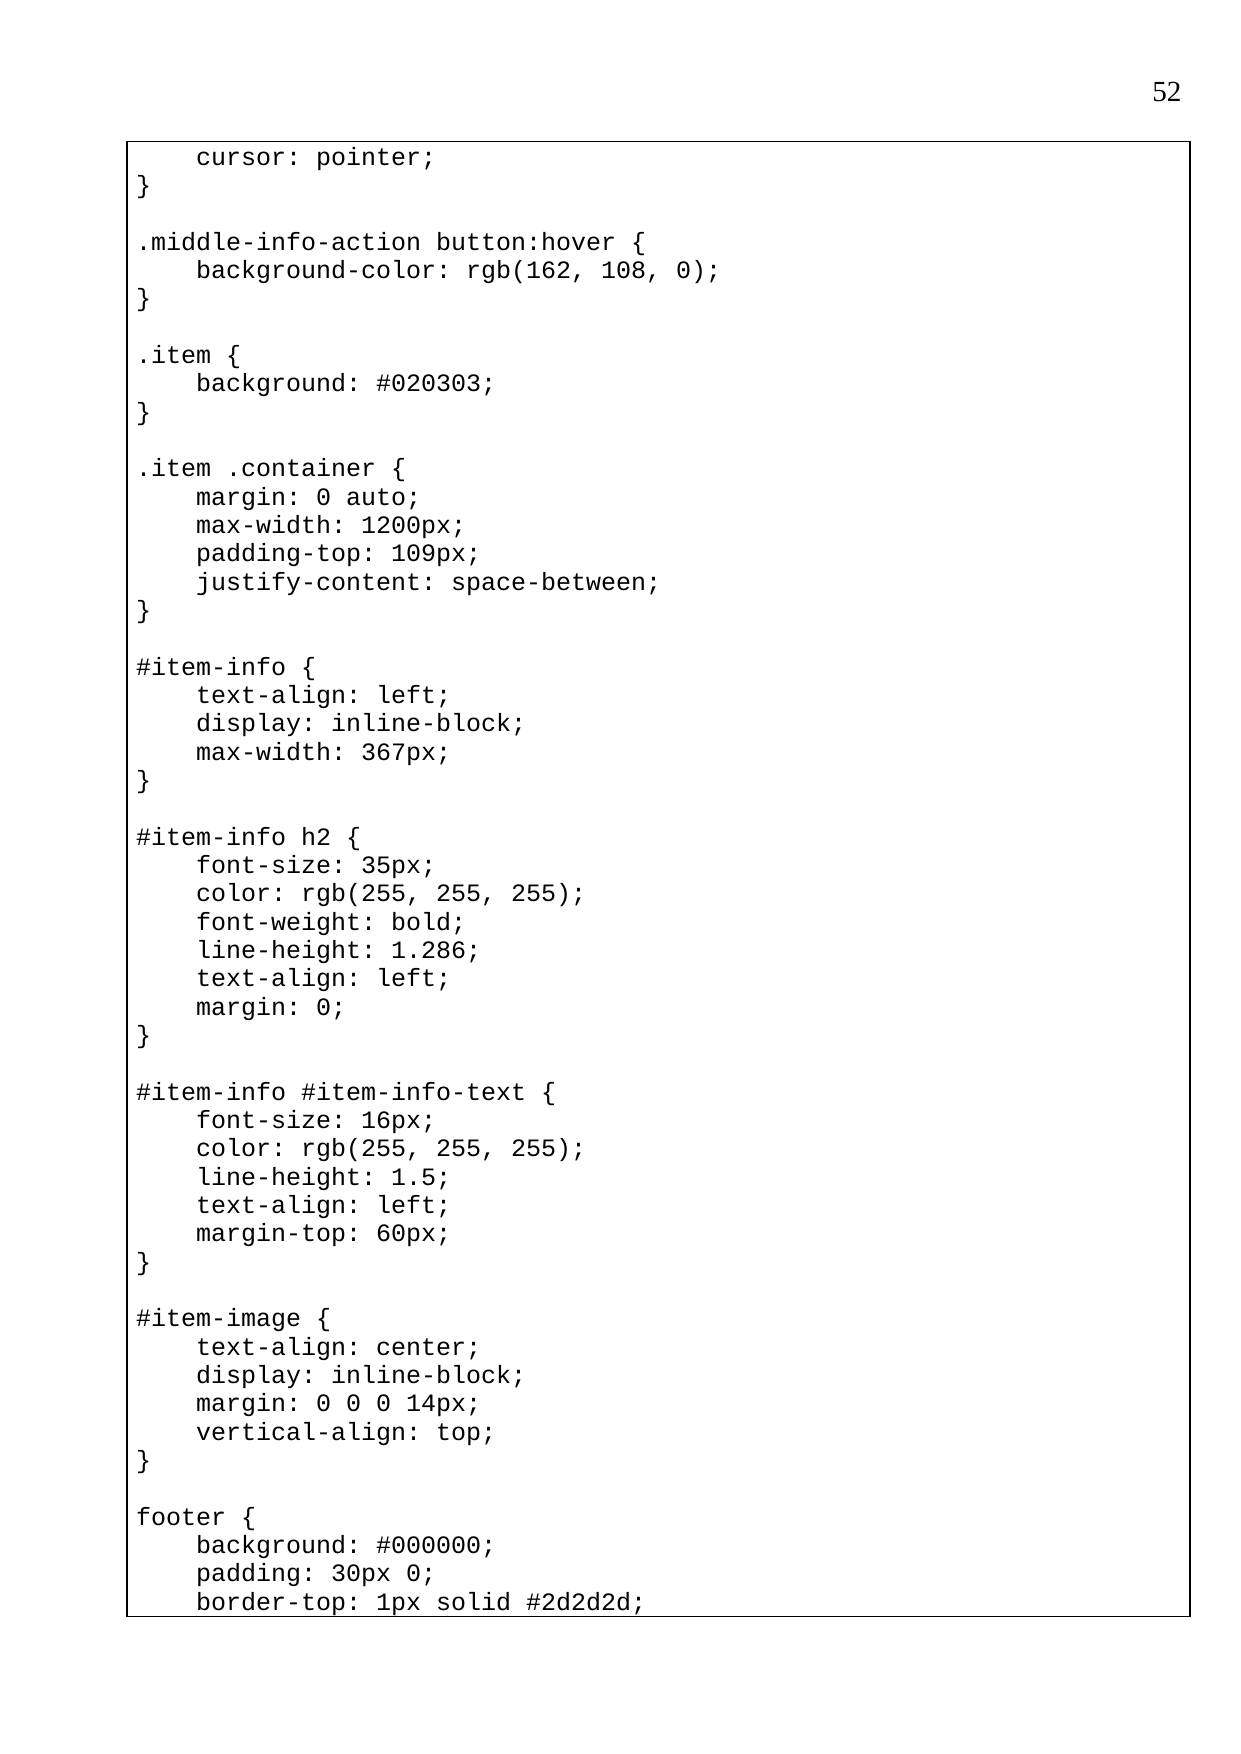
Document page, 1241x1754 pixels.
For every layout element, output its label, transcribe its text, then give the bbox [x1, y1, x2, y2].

text } [136, 1022, 1181, 1051]
text margin-top: 60px; [136, 1221, 1181, 1249]
text #item-info h2 { [136, 824, 1181, 852]
text color: rgb(255, 255, 255); [136, 881, 1181, 909]
text background: #000000; [136, 1532, 1181, 1561]
text border-top: 1px solid #2d2d2d; [136, 1589, 1181, 1616]
text color: rgb(255, 255, 255); [136, 1136, 1181, 1164]
text line-height: 1.286; [136, 937, 1181, 966]
text margin: 0 auto; [136, 484, 1181, 512]
text } [136, 399, 1181, 427]
text #item-info { [136, 654, 1181, 682]
text text-align: left; [136, 1192, 1181, 1221]
text } [136, 1249, 1181, 1277]
text margin: 0; [136, 994, 1181, 1022]
text text-align: left; [136, 682, 1181, 711]
text padding-top: 109px; [136, 541, 1181, 569]
text font-size: 16px; [136, 1107, 1181, 1136]
text font-weight: bold; [136, 909, 1181, 937]
text } [136, 597, 1181, 626]
text } [136, 767, 1181, 796]
text .middle-info-action button:hover { [136, 229, 1181, 257]
text font-size: 35px; [136, 852, 1181, 881]
text text-align: center; [136, 1334, 1181, 1362]
text line-height: 1.5; [136, 1164, 1181, 1192]
text footer { [136, 1504, 1181, 1532]
text justify-content: space-between; [136, 569, 1181, 597]
text background: #020303; [136, 371, 1181, 399]
text margin: 0 0 0 14px; [136, 1391, 1181, 1419]
text vertical-align: top; [136, 1419, 1181, 1447]
text } [136, 172, 1181, 201]
text max-width: 367px; [136, 739, 1181, 767]
text #item-image { [136, 1306, 1181, 1334]
text .item { [136, 342, 1181, 371]
text .item .container { [136, 456, 1181, 484]
text text-align: left; [136, 966, 1181, 994]
text background-color: rgb(162, 108, 0); [136, 257, 1181, 286]
text padding: 30px 0; [136, 1561, 1181, 1589]
text cursor: pointer; [128, 142, 1189, 172]
text display: inline-block; [136, 711, 1181, 739]
text display: inline-block; [136, 1362, 1181, 1391]
text } [136, 1447, 1181, 1476]
text } [136, 286, 1181, 314]
text max-width: 1200px; [136, 512, 1181, 541]
text #item-info #item-info-text { [136, 1079, 1181, 1107]
